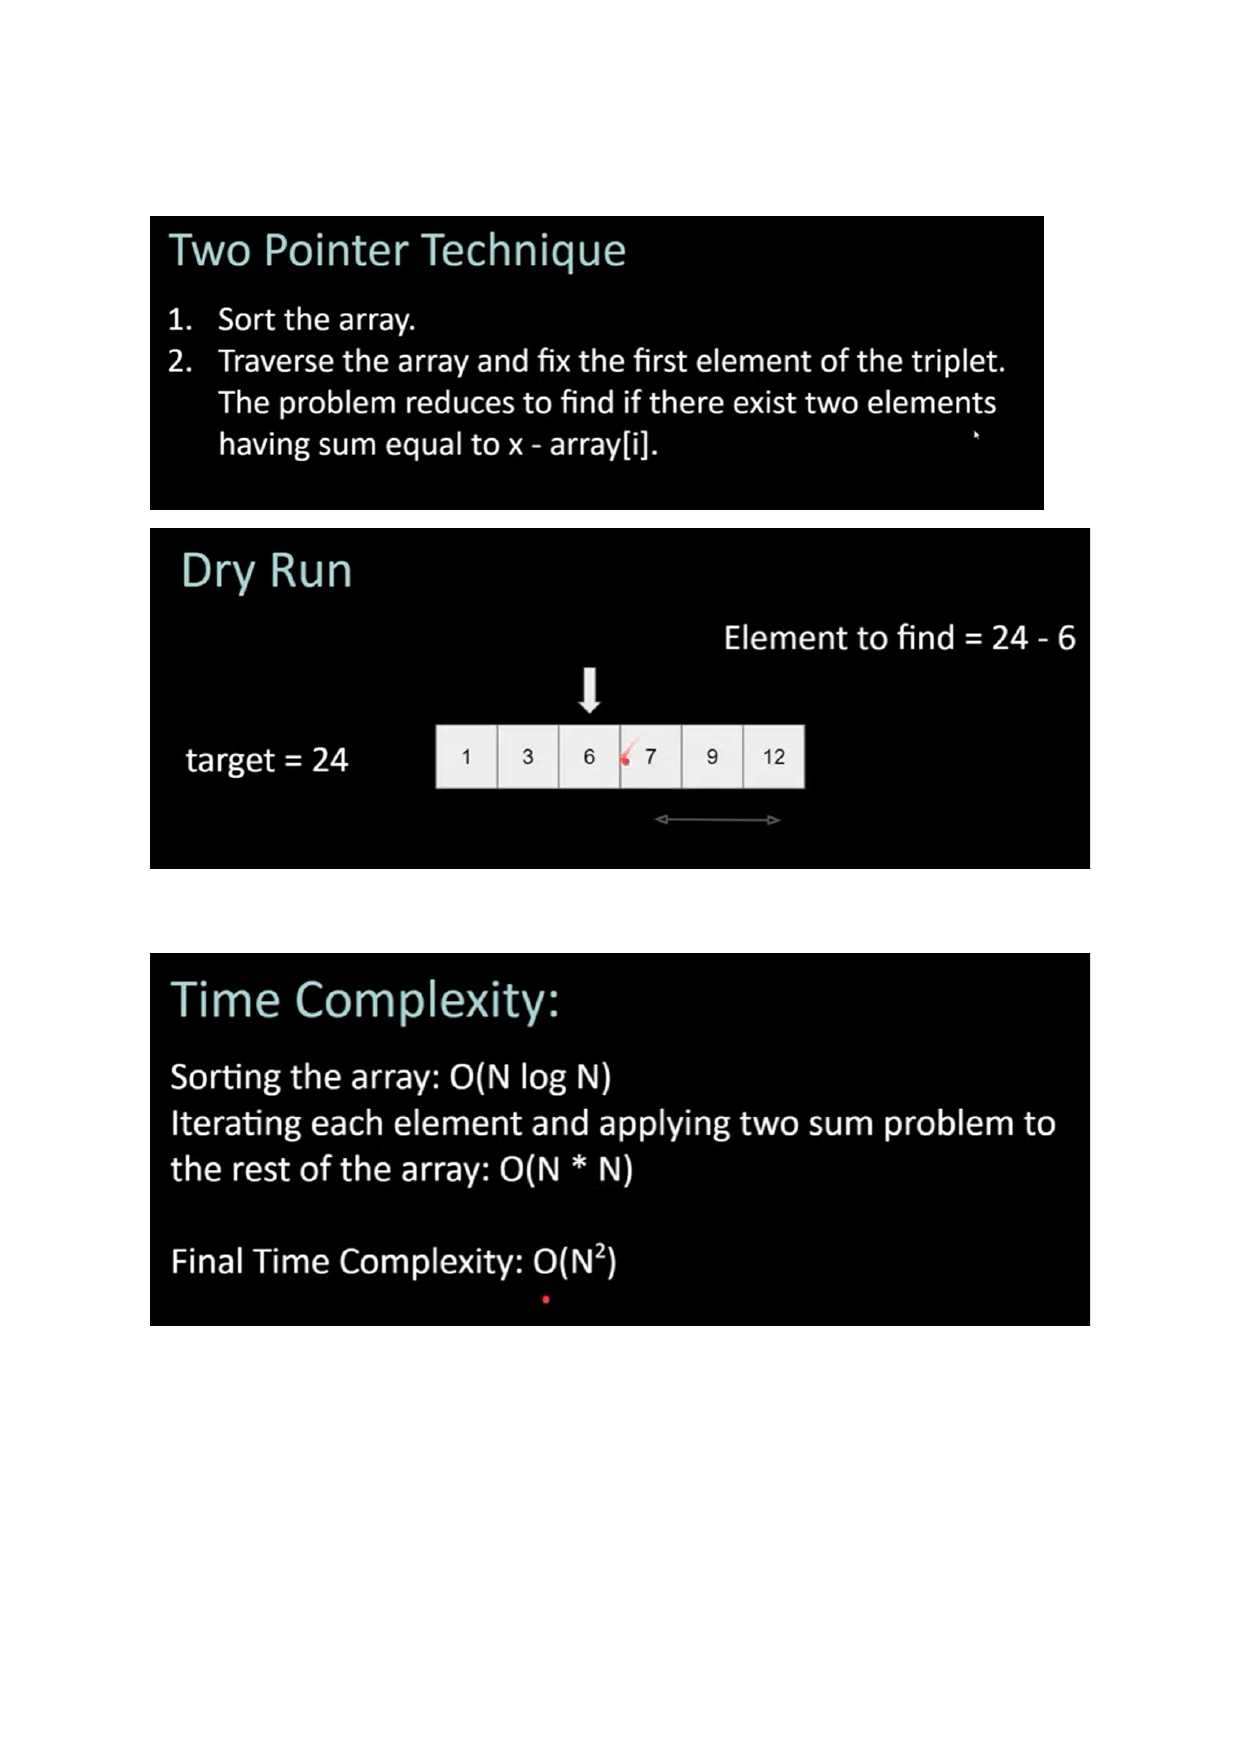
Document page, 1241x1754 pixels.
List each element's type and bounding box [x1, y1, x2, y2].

picture [150, 216, 1044, 510]
picture [150, 953, 1091, 1326]
picture [150, 528, 1091, 869]
